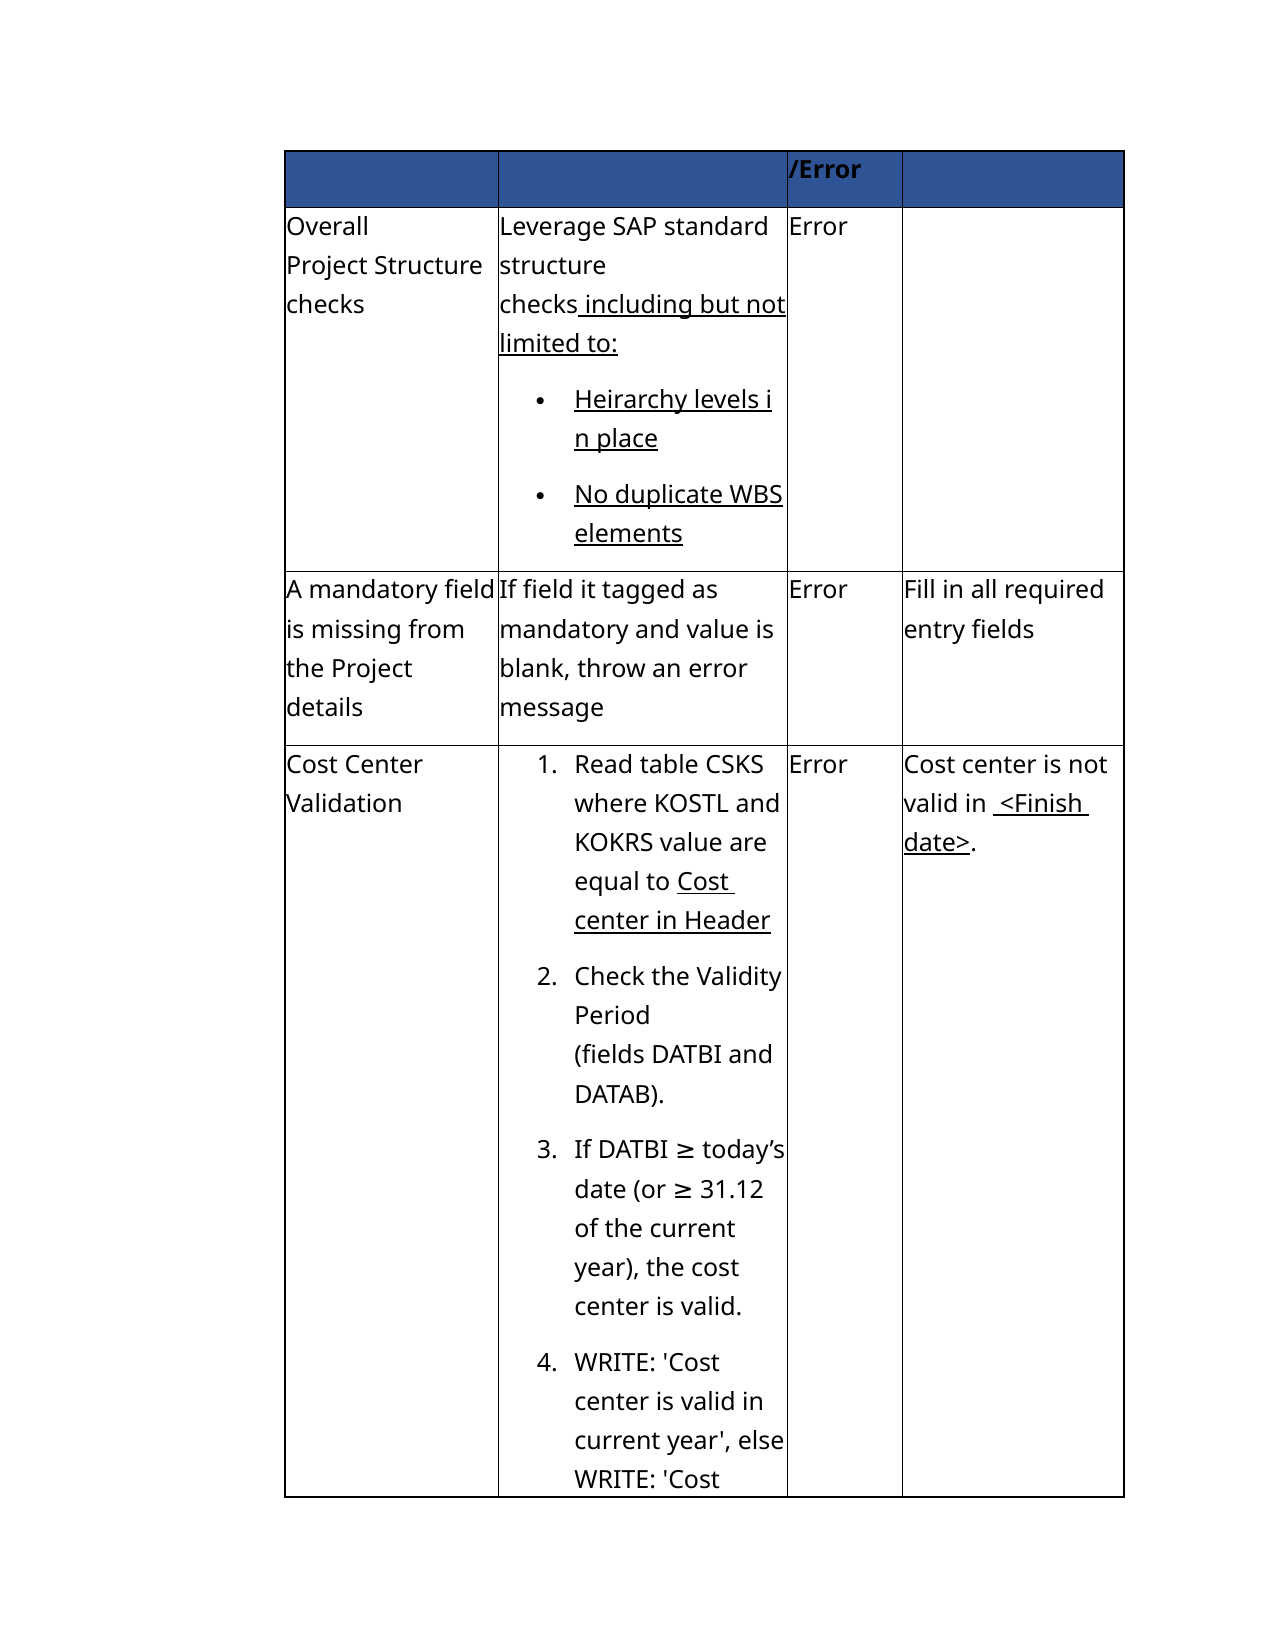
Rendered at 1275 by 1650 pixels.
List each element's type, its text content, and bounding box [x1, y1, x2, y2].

table_cell Error [788, 208, 902, 571]
table_cell A mandatory field is missing from the Project details [286, 572, 498, 745]
table_header Warning/Error [788, 152, 902, 207]
table_header Logic [499, 152, 787, 207]
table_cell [903, 746, 1123, 1496]
table_cell Error [788, 746, 902, 1496]
table_cell Leverage SAP standard structure checks including but not limited to: Heirarchy levels in place No duplicate WBS elements [499, 208, 787, 571]
table_cell [903, 208, 1123, 571]
table_cell If field it tagged as mandatory and value is blank, throw an error message [499, 572, 787, 745]
table_header Validation [286, 152, 498, 207]
table_header Message [903, 152, 1123, 207]
table_cell Fill in all required entry fields [903, 572, 1123, 745]
table_cell Overall Project Structure checks [286, 208, 498, 571]
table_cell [286, 746, 498, 1496]
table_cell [499, 746, 787, 1496]
table_cell Error [788, 572, 902, 745]
